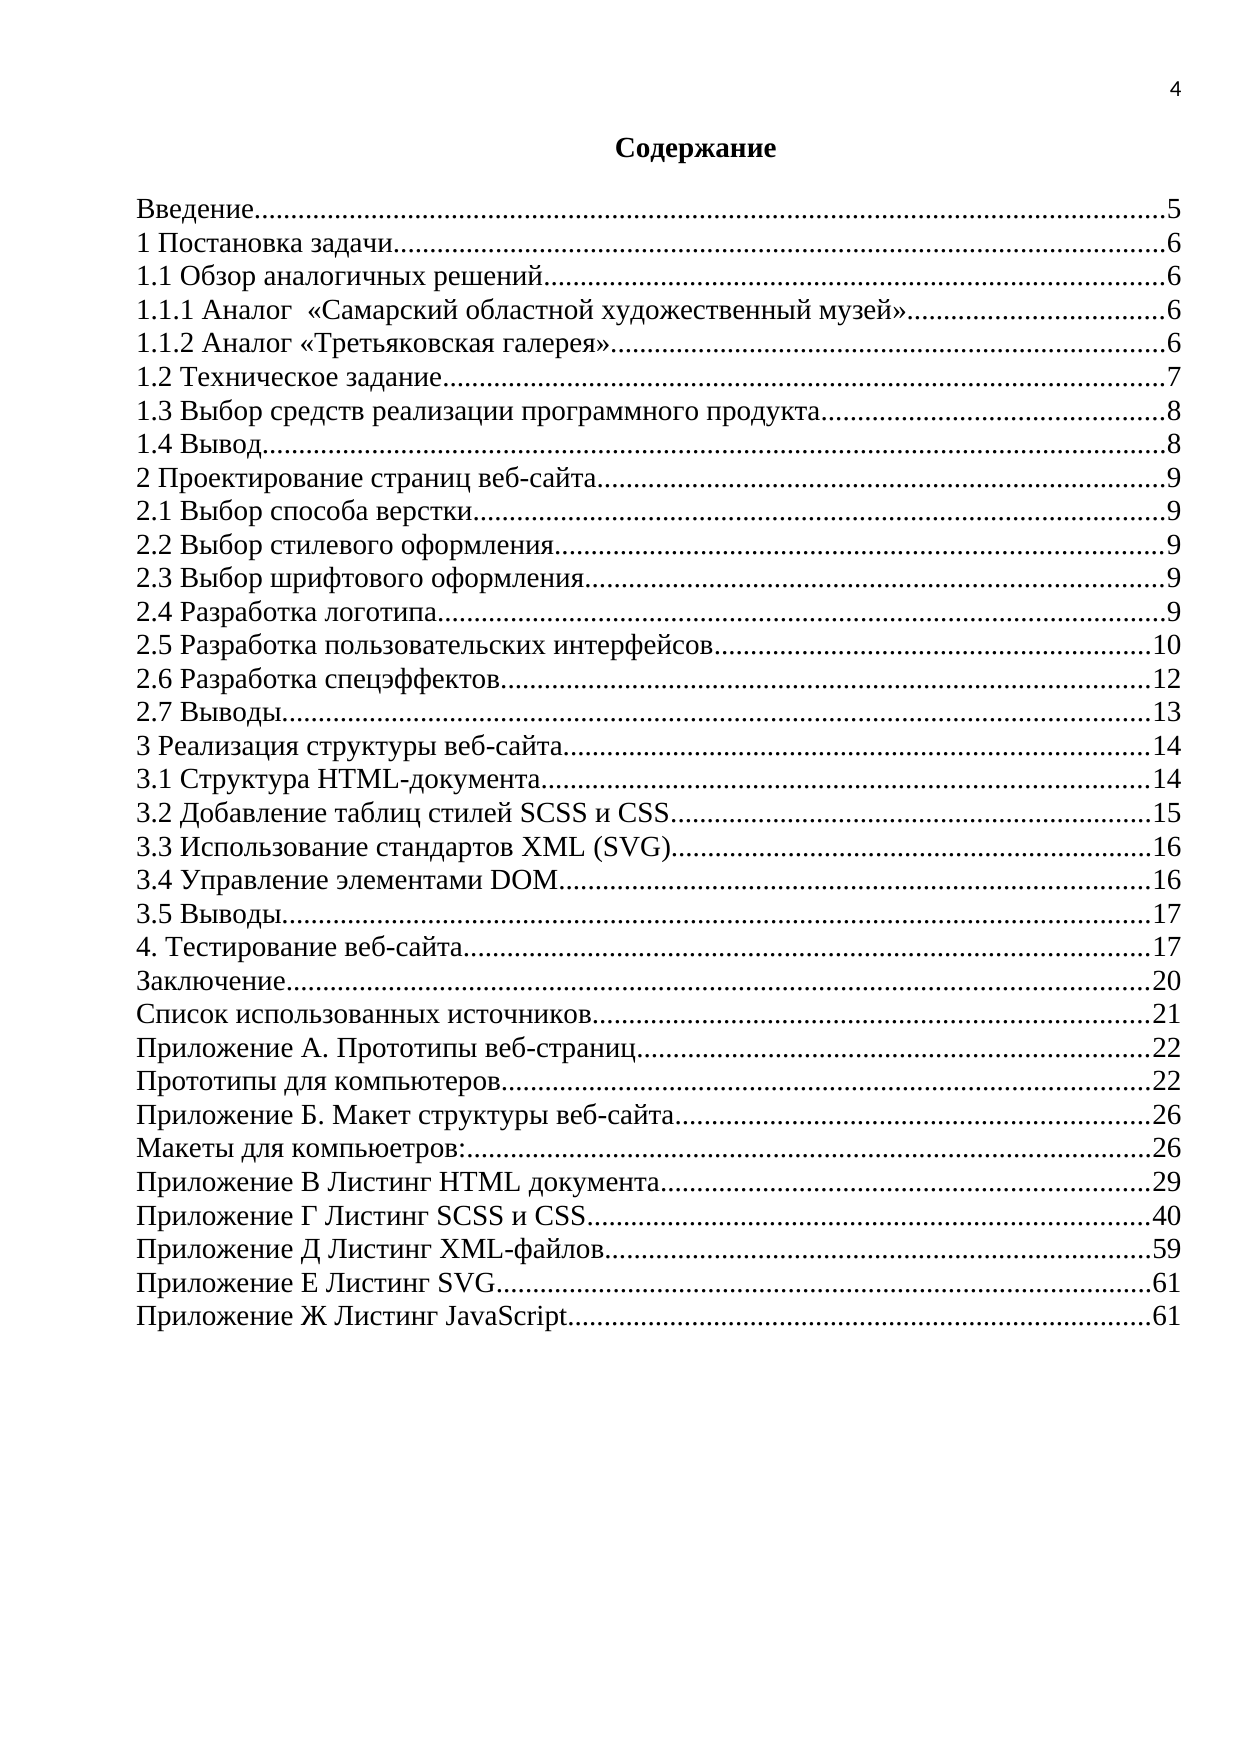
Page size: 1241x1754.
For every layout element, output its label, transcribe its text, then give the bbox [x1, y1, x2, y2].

text Содержание [136, 130, 1181, 163]
